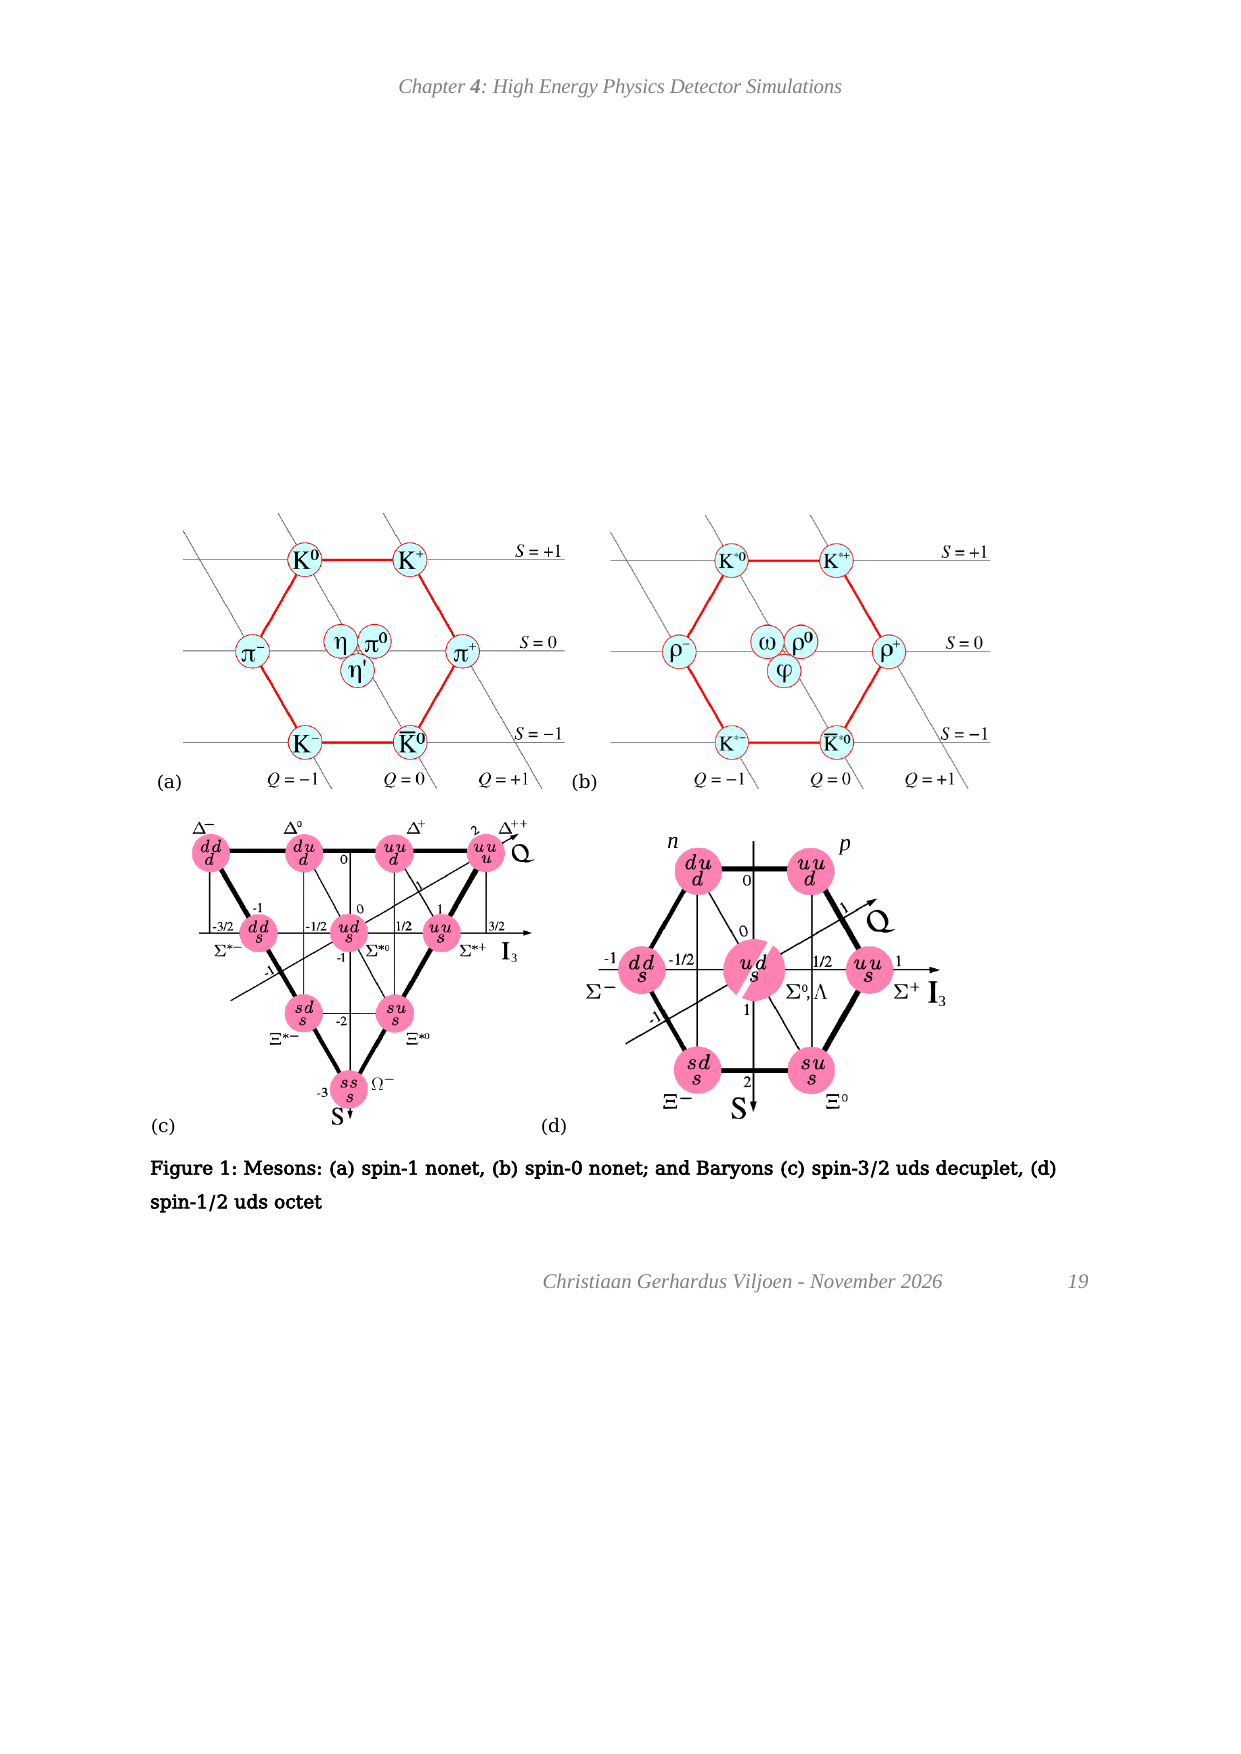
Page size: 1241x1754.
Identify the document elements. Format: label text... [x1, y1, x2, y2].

picture [183, 513, 565, 789]
picture [182, 812, 540, 1133]
text Figure 1: Mesons: (a) spin-1 nonet, (b) spin-0 nonet; and Baryons (c) spin-3/2 uds decuplet, (d) spin-1/2 uds octet [150, 1156, 1090, 1212]
picture [573, 821, 956, 1133]
picture [610, 515, 991, 789]
